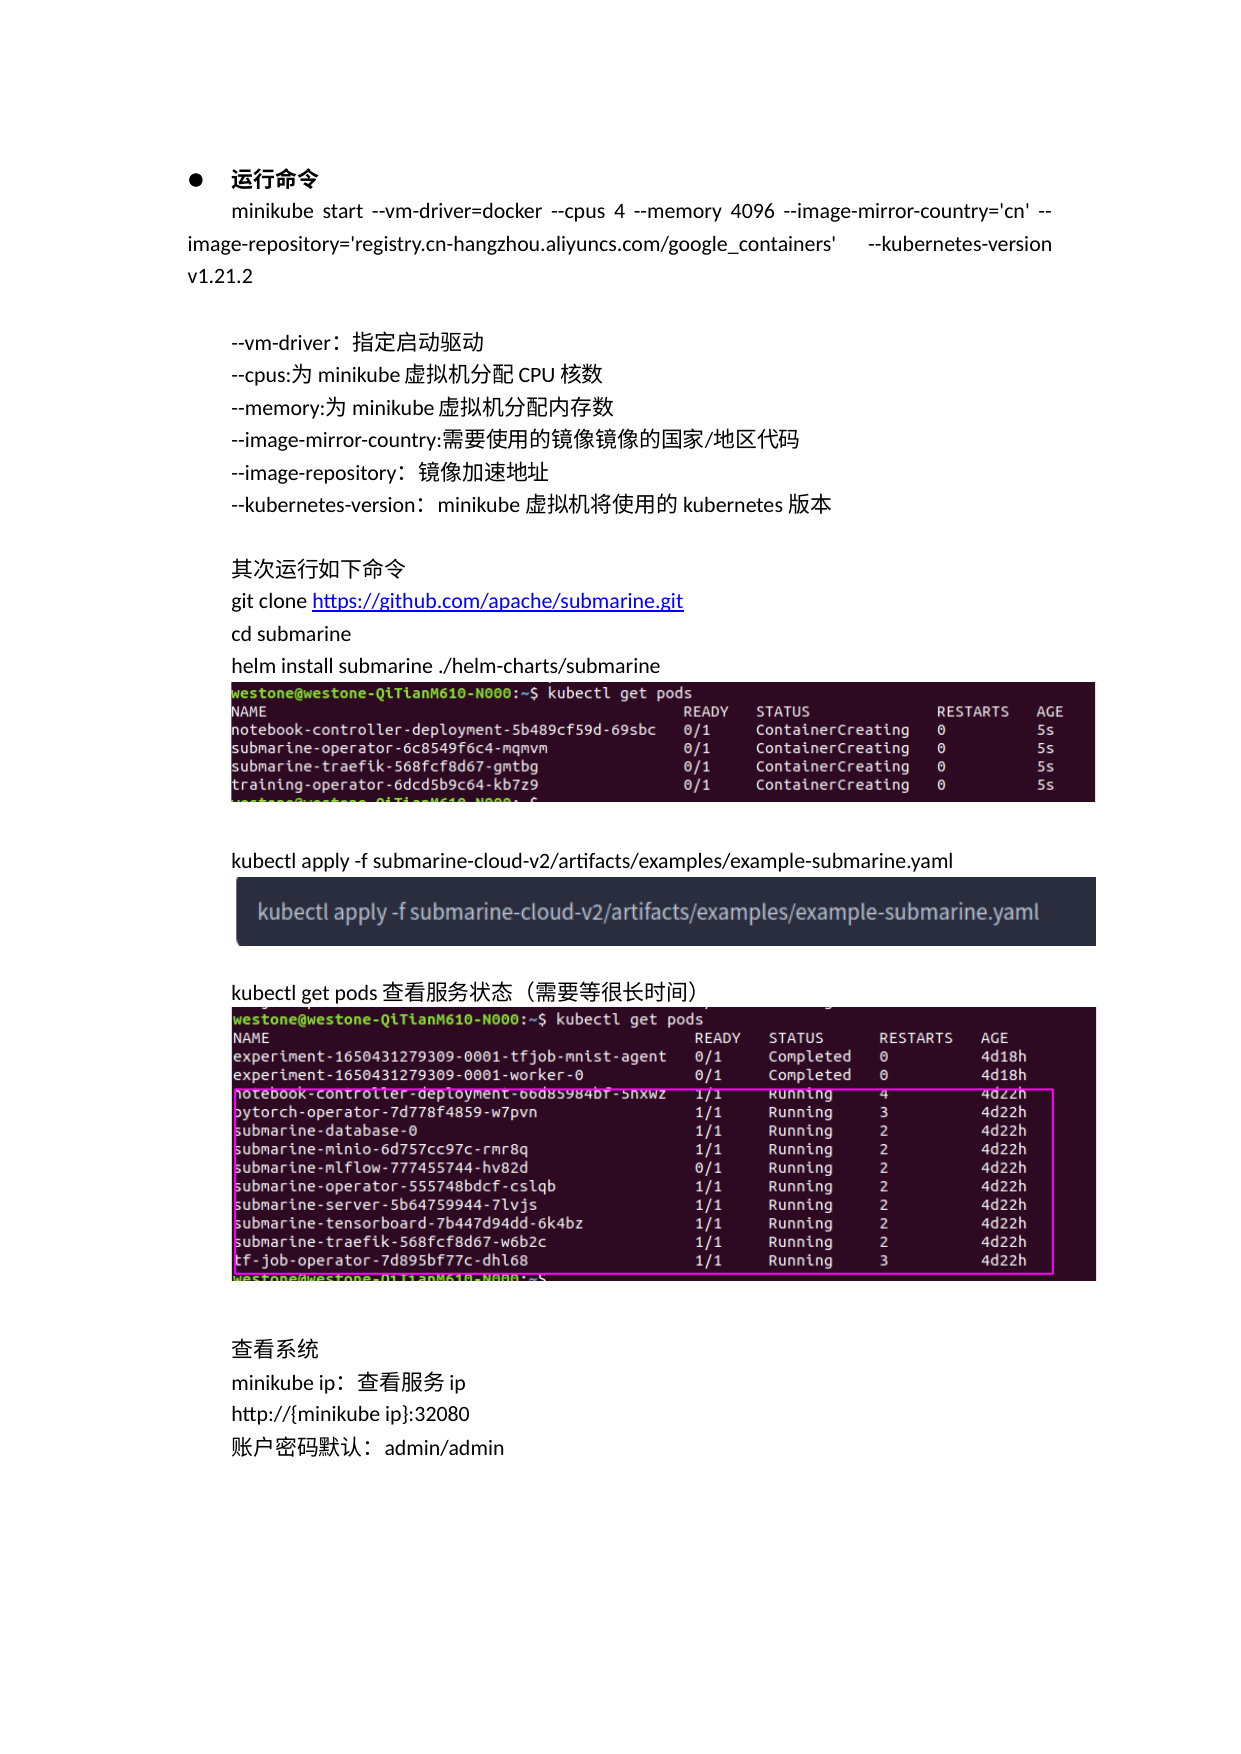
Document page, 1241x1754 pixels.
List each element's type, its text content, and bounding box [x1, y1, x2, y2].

list http://{minikube ip}:32080 [187, 1397, 1053, 1429]
list 运行命令 [187, 162, 1053, 194]
list minikube ip：查看服务ip [187, 1364, 1053, 1397]
picture [231, 1007, 1097, 1281]
picture [231, 877, 1096, 946]
list kubectl apply -f submarine-cloud-v2/artifacts/examples/example-submarine.yaml [187, 844, 1053, 877]
list 账户密码默认：admin/admin [187, 1429, 1053, 1462]
list cd submarine [187, 617, 1053, 649]
list minikube start --vm-driver=docker --cpus 4 --memory 4096 --image-mirror-country='cn' --image-repository='registry.cn-hangzhou.aliyuncs.com/google_containers' --kubernetes-version v1.21.2 [187, 194, 1053, 292]
list 查看系统 [187, 1332, 1053, 1364]
picture [231, 682, 1096, 802]
list --memory:为minikube虚拟机分配内存数 [187, 389, 1053, 422]
list --image-repository：镜像加速地址 [187, 454, 1053, 487]
list git clone https://github.com/apache/submarine.git [187, 584, 1053, 617]
list kubectl get pods查看服务状态（需要等很长时间） [187, 974, 1053, 1007]
list --image-mirror-country:需要使用的镜像镜像的国家/地区代码 [187, 422, 1053, 454]
list --cpus:为minikube虚拟机分配CPU核数 [187, 357, 1053, 389]
list --vm-driver：指定启动驱动 [187, 324, 1053, 357]
list --kubernetes-version：minikube 虚拟机将使用的 kubernetes 版本 [187, 487, 1053, 519]
list helm install submarine ./helm-charts/submarine [187, 649, 1053, 682]
list 其次运行如下命令 [187, 552, 1053, 584]
